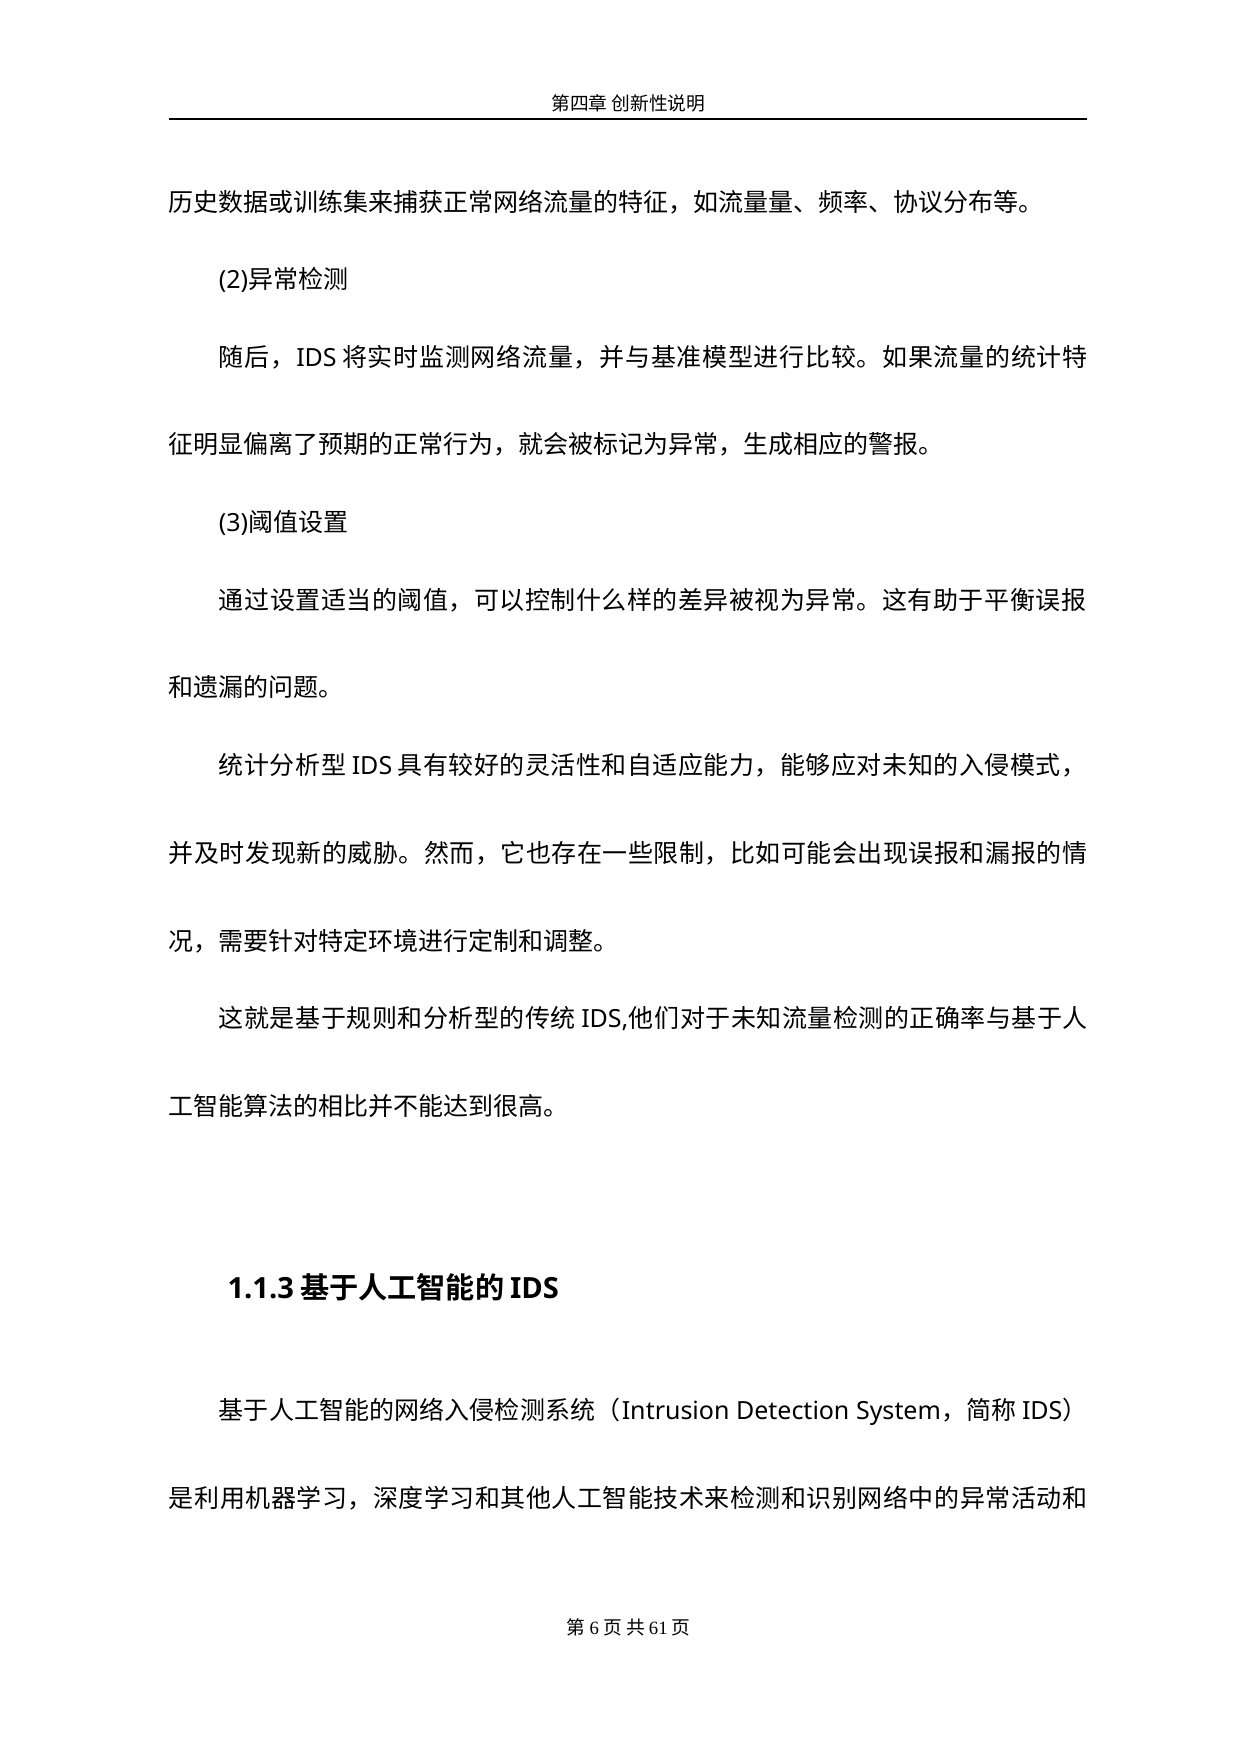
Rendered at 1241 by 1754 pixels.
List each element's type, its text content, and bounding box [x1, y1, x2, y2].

text (3)阈值设置 [169, 488, 1087, 553]
text 随后，IDS将实时监测网络流量，并与基准模型进行比较。如果流量的统计特征明显偏离了预期的正常行为，就会被标记为异常，生成相应的警报。 [169, 323, 1087, 476]
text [169, 168, 1087, 233]
subtitle 1.1.3基于人工智能的IDS [169, 1253, 1087, 1318]
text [169, 1376, 1087, 1529]
text 通过设置适当的阈值，可以控制什么样的差异被视为异常。这有助于平衡误报和遗漏的问题。 [169, 566, 1087, 718]
text 这就是基于规则和分析型的传统IDS,他们对于未知流量检测的正确率与基于人工智能算法的相比并不能达到很高。 [169, 984, 1087, 1137]
text 统计分析型IDS具有较好的灵活性和自适应能力，能够应对未知的入侵模式，并及时发现新的威胁。然而，它也存在一些限制，比如可能会出现误报和漏报的情况，需要针对特定环境进行定制和调整。 [169, 731, 1087, 972]
text (2)异常检测 [169, 245, 1087, 310]
